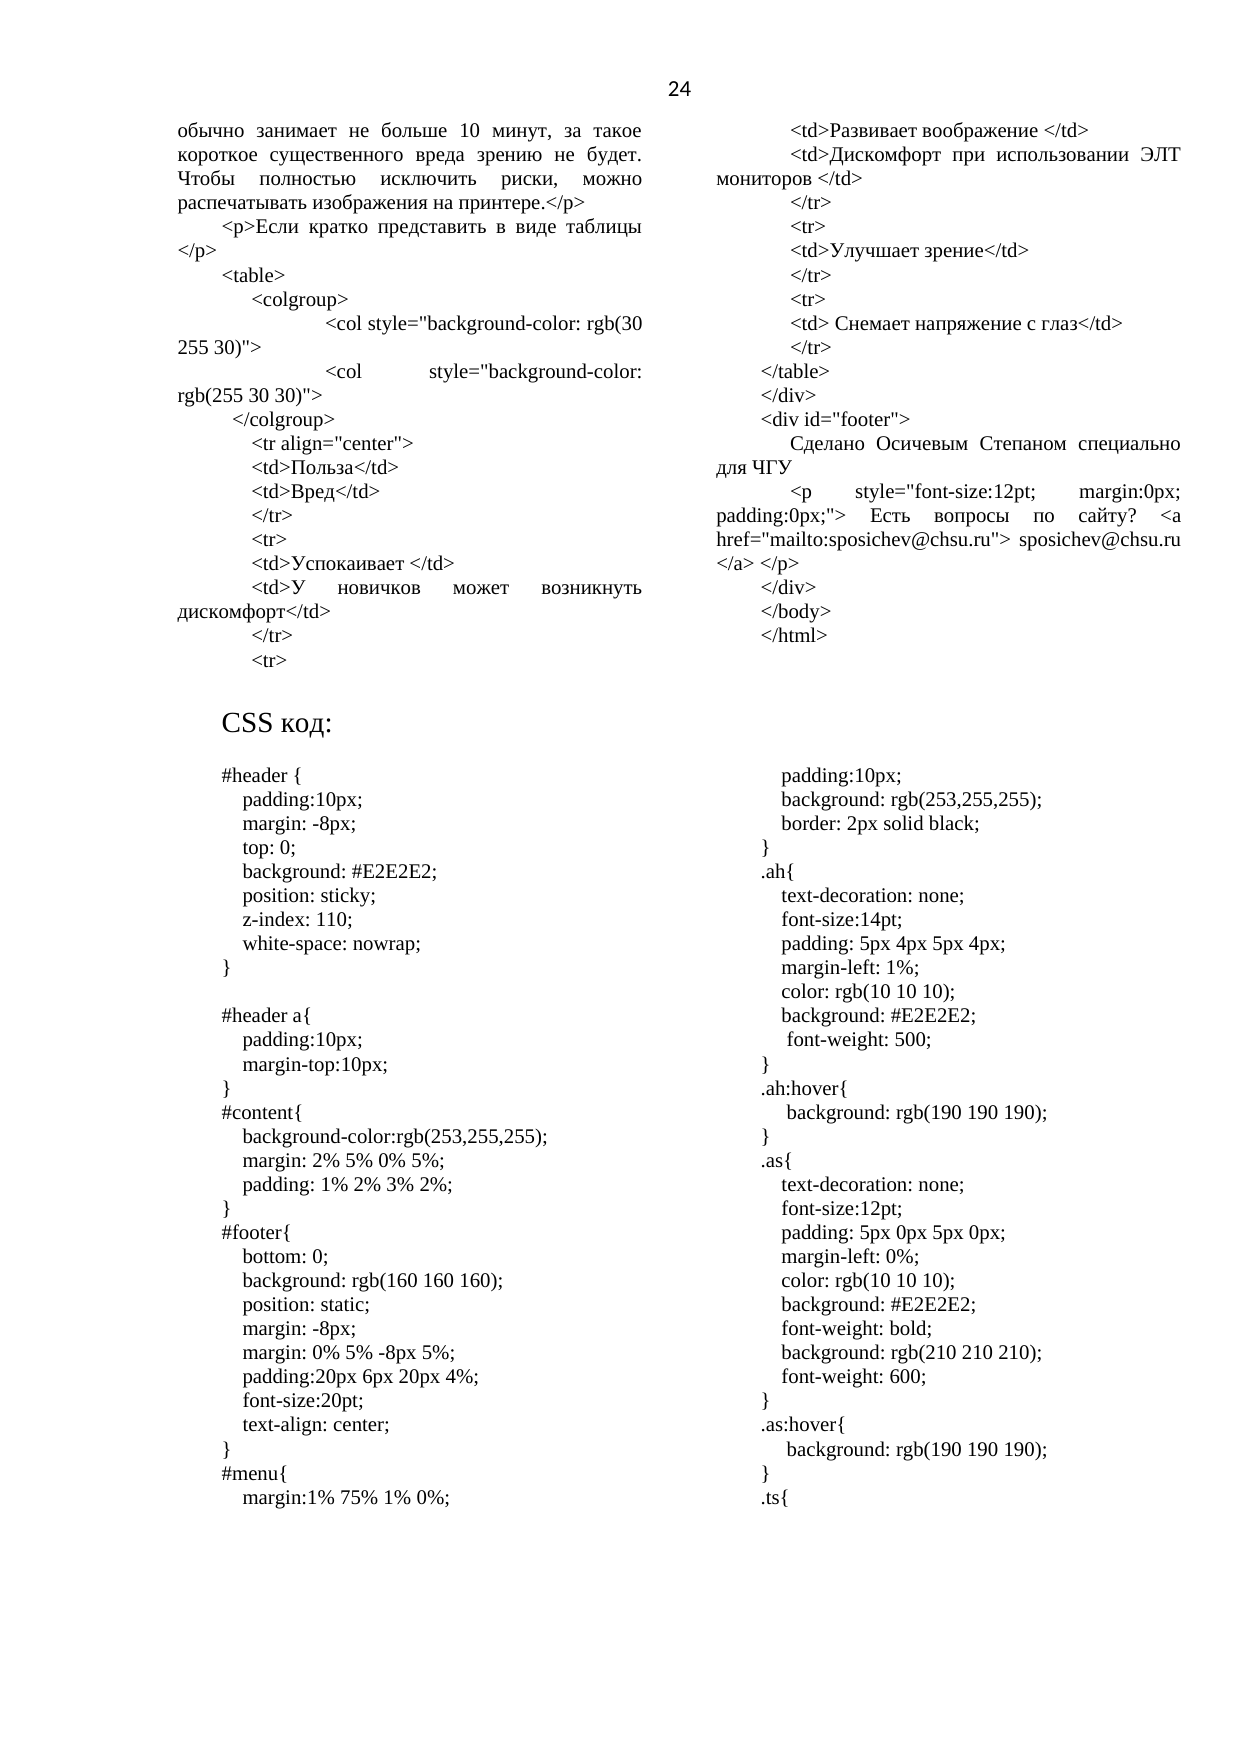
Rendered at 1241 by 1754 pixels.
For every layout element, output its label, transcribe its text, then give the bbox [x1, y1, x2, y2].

text <col style="background-color: rgb(255 30 30)"> [177, 359, 642, 407]
text padding:10px; [177, 1027, 642, 1051]
text </tr> [177, 503, 642, 527]
text <td>Успокаивает </td> [177, 551, 642, 575]
text } [177, 955, 642, 979]
text #header { [177, 763, 642, 787]
text #content{ [177, 1099, 642, 1124]
text background: rgb(190 190 190); [716, 1436, 1181, 1461]
text <table> [177, 262, 642, 287]
text background-color:rgb(253,255,255); [177, 1124, 642, 1148]
text </html> [716, 623, 1181, 647]
text } [716, 1051, 1181, 1076]
text position: static; [177, 1292, 642, 1316]
text padding:10px; [716, 763, 1181, 787]
text <p style="font-size:12pt; margin:0px; padding:0px;"> Есть вопросы по сайту? <a href="mailto:sposichev@chsu.ru"> sposichev@chsu.ru </a> </p> [716, 479, 1181, 575]
text </div> [716, 575, 1181, 599]
text font-weight: 500; [716, 1027, 1181, 1051]
text background: #E2E2E2; [716, 1292, 1181, 1316]
text </body> [716, 599, 1181, 623]
text padding:10px; [177, 787, 642, 811]
text .ah{ [716, 859, 1181, 883]
text top: 0; [177, 835, 642, 859]
text color: rgb(10 10 10); [716, 979, 1181, 1003]
text </div> [716, 383, 1181, 407]
text <tr> [177, 527, 642, 551]
text white-space: nowrap; [177, 931, 642, 955]
text .ah:hover{ [716, 1076, 1181, 1099]
text padding: 5px 4px 5px 4px; [716, 931, 1181, 955]
text margin: 2% 5% 0% 5%; [177, 1148, 642, 1172]
text <td>У новичков может возникнуть дискомфорт</td> [177, 575, 642, 623]
text } [716, 835, 1181, 859]
text text-align: center; [177, 1412, 642, 1436]
text CSS код: [177, 705, 1181, 739]
text margin-top:10px; [177, 1051, 642, 1076]
text } [177, 1076, 642, 1099]
text background: rgb(160 160 160); [177, 1268, 642, 1292]
text color: rgb(10 10 10); [716, 1268, 1181, 1292]
text <td> Снемает напряжение с глаз</td> [716, 311, 1181, 335]
text <div id="footer"> [716, 407, 1181, 431]
text .as{ [716, 1148, 1181, 1172]
text margin-left: 1%; [716, 955, 1181, 979]
text border: 2px solid black; [716, 811, 1181, 835]
text padding:20px 6px 20px 4%; [177, 1364, 642, 1388]
text font-weight: 600; [716, 1364, 1181, 1388]
text </tr> [716, 190, 1181, 214]
text padding: 1% 2% 3% 2%; [177, 1172, 642, 1196]
text Сделано Осичевым Степаном специально для ЧГУ [716, 431, 1181, 479]
text text-decoration: none; [716, 883, 1181, 907]
text margin: -8px; [177, 1316, 642, 1340]
text background: rgb(190 190 190); [716, 1099, 1181, 1124]
text } [716, 1461, 1181, 1484]
text font-size:12pt; [716, 1196, 1181, 1220]
text } [177, 1196, 642, 1220]
text background: #E2E2E2; [177, 859, 642, 883]
text </tr> [716, 262, 1181, 287]
text <tr> [177, 647, 642, 672]
text .ts{ [716, 1484, 1181, 1509]
text </tr> [177, 623, 642, 647]
text text-decoration: none; [716, 1172, 1181, 1196]
text <tr> [716, 214, 1181, 238]
text z-index: 110; [177, 907, 642, 931]
text <tr> [716, 287, 1181, 311]
text #footer{ [177, 1220, 642, 1244]
text #menu{ [177, 1461, 642, 1484]
text padding: 5px 0px 5px 0px; [716, 1220, 1181, 1244]
text bottom: 0; [177, 1244, 642, 1268]
text </colgroup> [177, 407, 642, 431]
text margin-left: 0%; [716, 1244, 1181, 1268]
text <tr align="center"> [177, 431, 642, 455]
text </tr> [716, 335, 1181, 359]
text background: #E2E2E2; [716, 1003, 1181, 1027]
text <td>Улучшает зрение</td> [716, 238, 1181, 262]
text .as:hover{ [716, 1412, 1181, 1436]
text margin: 0% 5% -8px 5%; [177, 1340, 642, 1364]
text <td>Развивает воображение </td> [716, 118, 1181, 142]
text <col style="background-color: rgb(30 255 30)"> [177, 311, 642, 359]
text #header a{ [177, 1003, 642, 1027]
text <p>Если кратко представить в виде таблицы </p> [177, 214, 642, 262]
text margin: -8px; [177, 811, 642, 835]
text font-weight: bold; [716, 1316, 1181, 1340]
text } [177, 1436, 642, 1461]
text <colgroup> [177, 287, 642, 311]
text background: rgb(210 210 210); [716, 1340, 1181, 1364]
text <td>Дискомфорт при использовании ЭЛТ мониторов </td> [716, 142, 1181, 190]
text } [716, 1124, 1181, 1148]
text margin:1% 75% 1% 0%; [177, 1484, 642, 1509]
text <td>Вред</td> [177, 479, 642, 503]
text <td>Польза</td> [177, 455, 642, 479]
text font-size:14pt; [716, 907, 1181, 931]
text font-size:20pt; [177, 1388, 642, 1412]
text } [716, 1388, 1181, 1412]
text background: rgb(253,255,255); [716, 787, 1181, 811]
text </table> [716, 359, 1181, 383]
text position: sticky; [177, 883, 642, 907]
